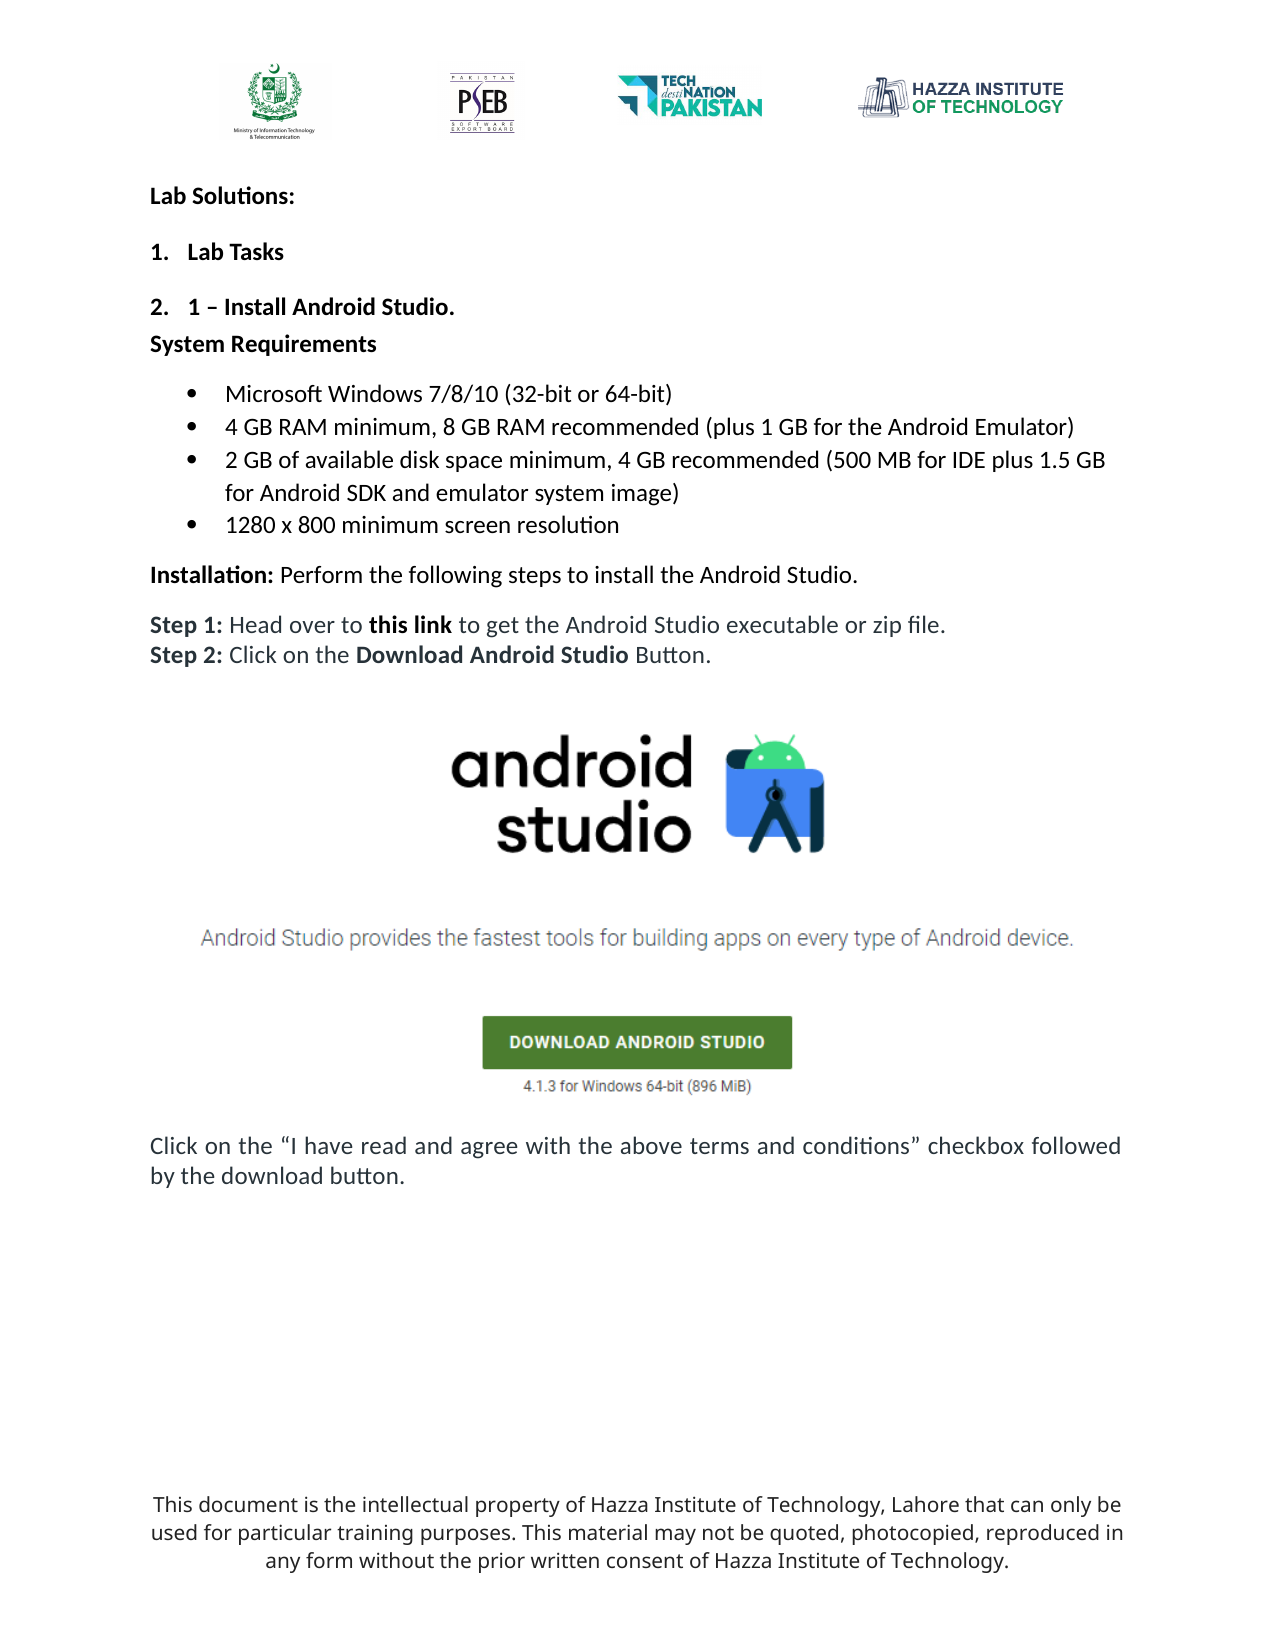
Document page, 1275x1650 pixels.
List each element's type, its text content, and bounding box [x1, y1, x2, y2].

text Step 1: Head over to this link to get the Android Studio executable or zip file. [150, 609, 1125, 639]
text Installation: Perform the following steps to install the Android Studio. [150, 559, 1125, 590]
list Microsoft Windows 7/8/10 (32-bit or 64-bit) [187, 378, 1125, 408]
picture [854, 75, 1065, 120]
list 1280 x 800 minimum screen resolution [187, 509, 1125, 540]
text Step 2: Click on the Download Android Studio Button. [150, 639, 1125, 670]
subtitle Lab Tasks [150, 236, 1125, 267]
text Click on the “I have read and agree with the above terms and conditions” checkbox followed by the download button. [150, 1130, 1125, 1191]
picture [437, 61, 525, 140]
picture [218, 63, 332, 140]
list 4 GB RAM minimum, 8 GB RAM recommended (plus 1 GB for the Android Emulator) [187, 411, 1125, 441]
text System Requirements [150, 328, 1125, 359]
list 2 GB of available disk space minimum, 4 GB recommended (500 MB for IDE plus 1.5 GB for Android SDK and emulator system image) [187, 444, 1125, 507]
text Lab Solutions: [150, 181, 1125, 211]
picture [167, 669, 1108, 1115]
subtitle 1 – Install Android Studio. [150, 292, 1125, 322]
picture [617, 65, 763, 125]
